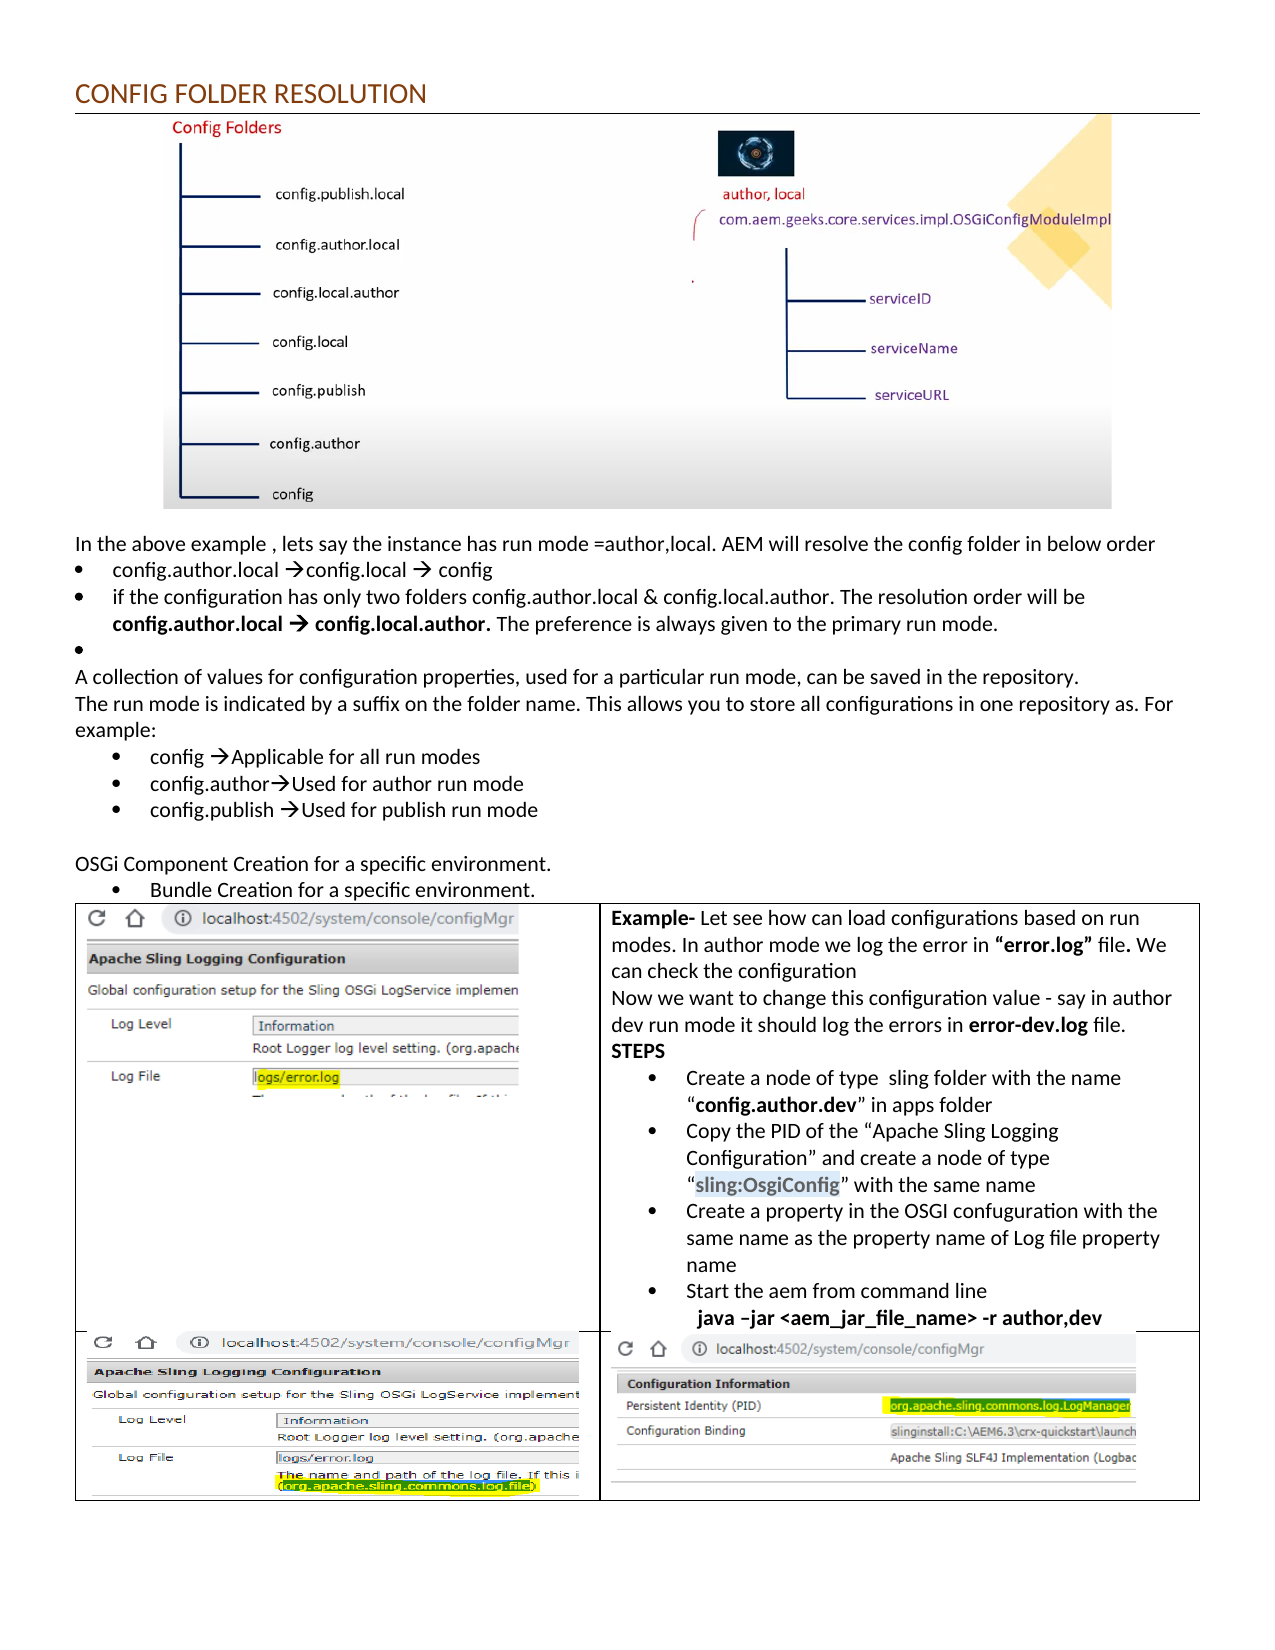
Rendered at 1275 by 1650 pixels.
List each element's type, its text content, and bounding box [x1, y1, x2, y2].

text In the above example , lets say the instance has run mode =author,local. AEM will resolve the config folder in below order [75, 530, 1200, 556]
list Bundle Creation for a specific environment. [112, 876, 1200, 903]
text OSGi Component Creation for a specific environment. [75, 850, 1200, 876]
subtitle CONFIG FOLDER RESOLUTION [75, 75, 1200, 113]
list config.publish Used for publish run mode [112, 796, 1200, 823]
table_cell [76, 1332, 86, 1499]
table_cell [579, 1332, 599, 1499]
picture [163, 114, 1112, 509]
list config.author.local config.local config [75, 556, 1200, 583]
table_cell [601, 1332, 1199, 1499]
table_header Example- Let see how can load configurations based on run modes. In author mode we log the error in “error.log” file. We can check the configuration Now we want to change this configuration value - say in author dev run mode it should log the errors in error-dev.log file. STEPS Create a node of type sling folder with the name “config.author.dev” in apps folder Copy the PID of the “Apache Sling Logging Configuration” and create a node of type “sling:OsgiConfig” with the same name Create a property in the OSGI confuguration with the same name as the property name of Log file property name Start the aem from command line java –jar <aem_jar_file_name> -r author,dev [601, 904, 1199, 1331]
list if the configuration has only two folders config.author.local & config.local.author. The resolution order will be config.author.local config.local.author. The preference is always given to the primary run mode. [75, 583, 1200, 636]
picture [611, 1331, 1137, 1498]
text A collection of values for configuration properties, used for a particular run mode, can be saved in the repository. [75, 663, 1200, 690]
picture [86, 1331, 579, 1500]
picture [86, 904, 519, 1097]
list config.authorUsed for author run mode [112, 770, 1200, 796]
table_header [76, 904, 599, 1331]
list config Applicable for all run modes [112, 743, 1200, 770]
text The run mode is indicated by a suffix on the folder name. This allows you to store all configurations in one repository as. For example: [75, 690, 1200, 743]
